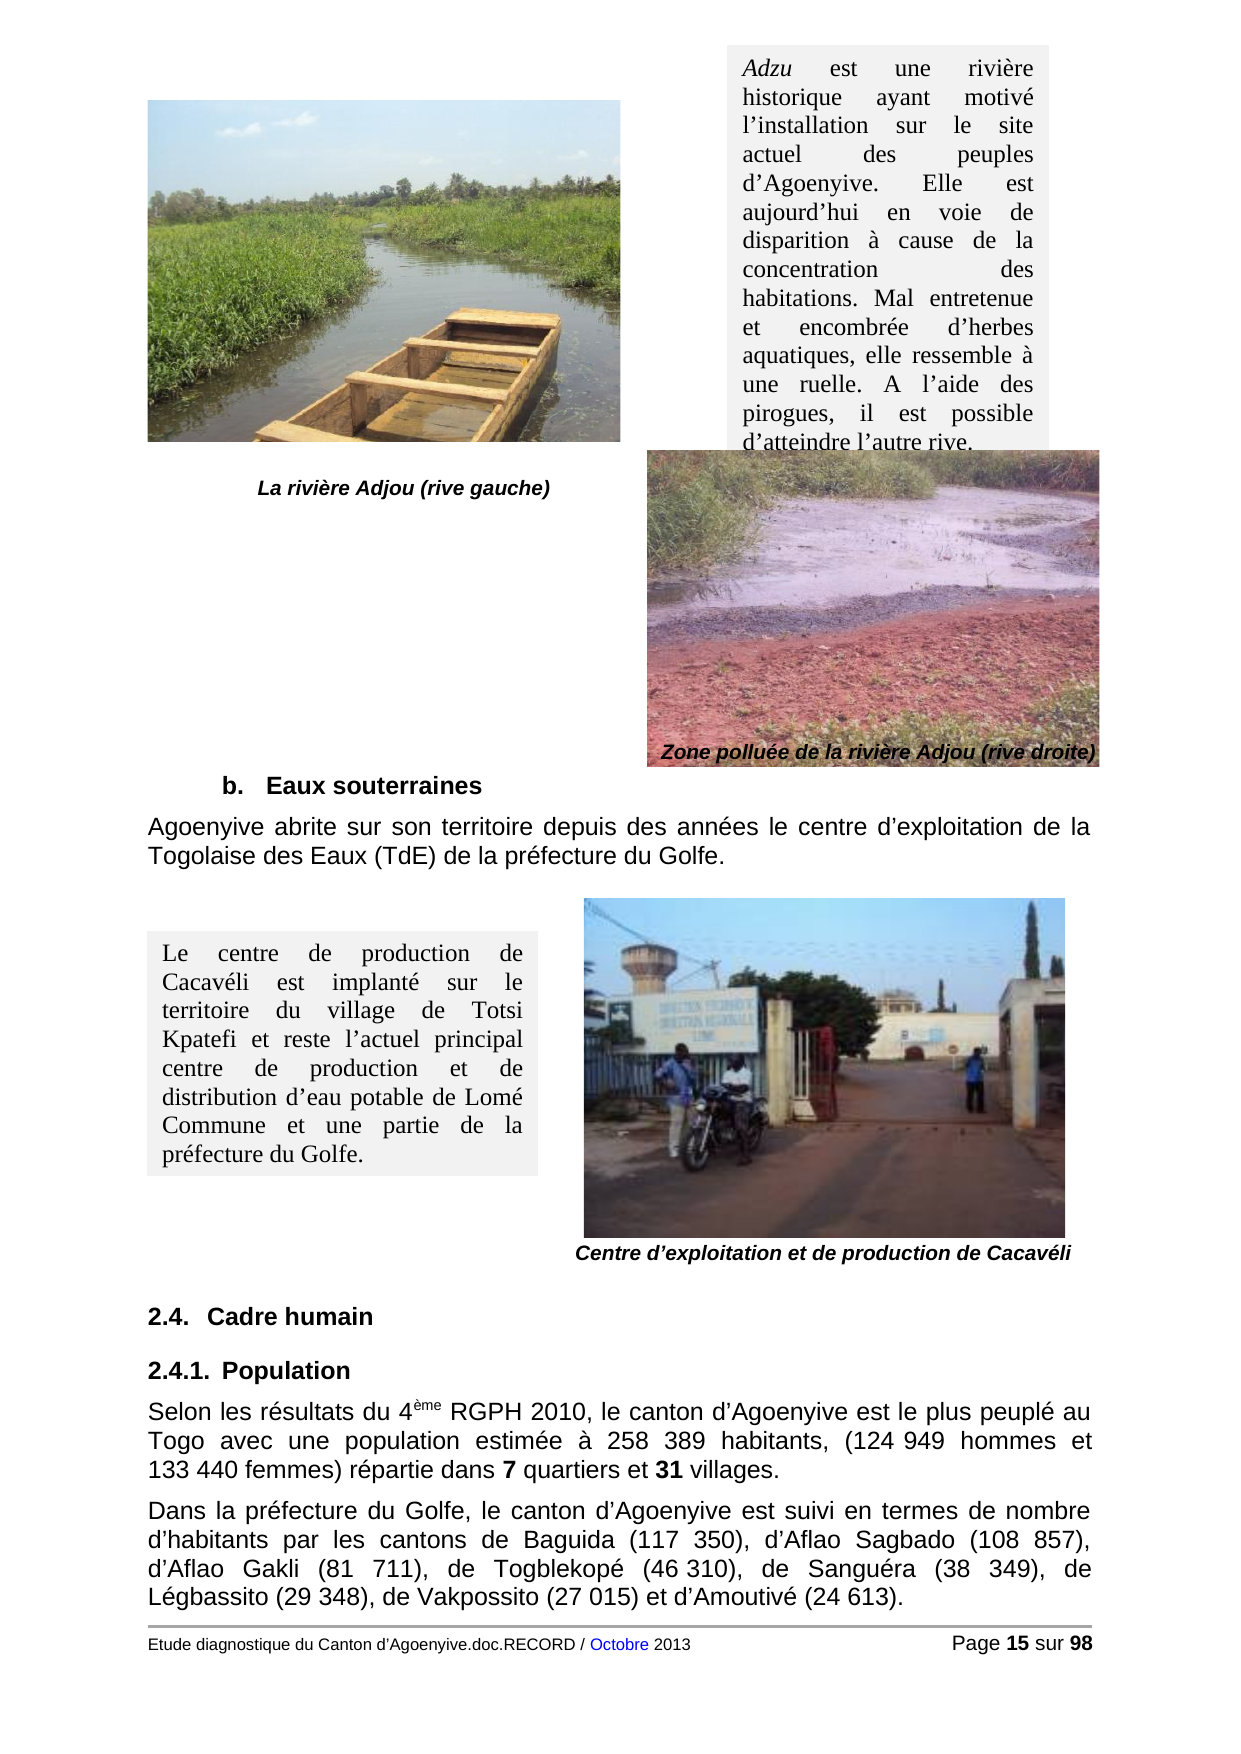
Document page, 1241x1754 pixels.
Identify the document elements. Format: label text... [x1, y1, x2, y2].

picture [647, 450, 1100, 766]
list Eaux souterraines [222, 771, 1092, 799]
picture [583, 898, 1065, 1235]
text Dans la préfecture du Golfe, le canton d’Agoenyive est suivi en termes de nombre d’habitants par les cantons de Baguida (117 350), d’Aflao Sagbado (108 857), d’Aflao Gakli (81 711), de Togblekopé (46 310), de Sanguéra (38 349), de Légbassito (29 348), de Vakpossito (27 015) et d’Amoutivé (24 613). [148, 1496, 1092, 1611]
list Population [148, 1356, 1092, 1385]
subtitle Cadre humain [148, 1302, 1092, 1331]
text Selon les résultats du 4ème RGPH 2010, le canton d’Agoenyive est le plus peuplé au Togo avec une population estimée à 258 389 habitants, (124 949 hommes et 133 440 femmes) répartie dans 7 quartiers et 31 villages. [148, 1397, 1092, 1483]
picture [147, 100, 621, 442]
text Agoenyive abrite sur son territoire depuis des années le centre d’exploitation de la Togolaise des Eaux (TdE) de la préfecture du Golfe. [148, 812, 1092, 869]
